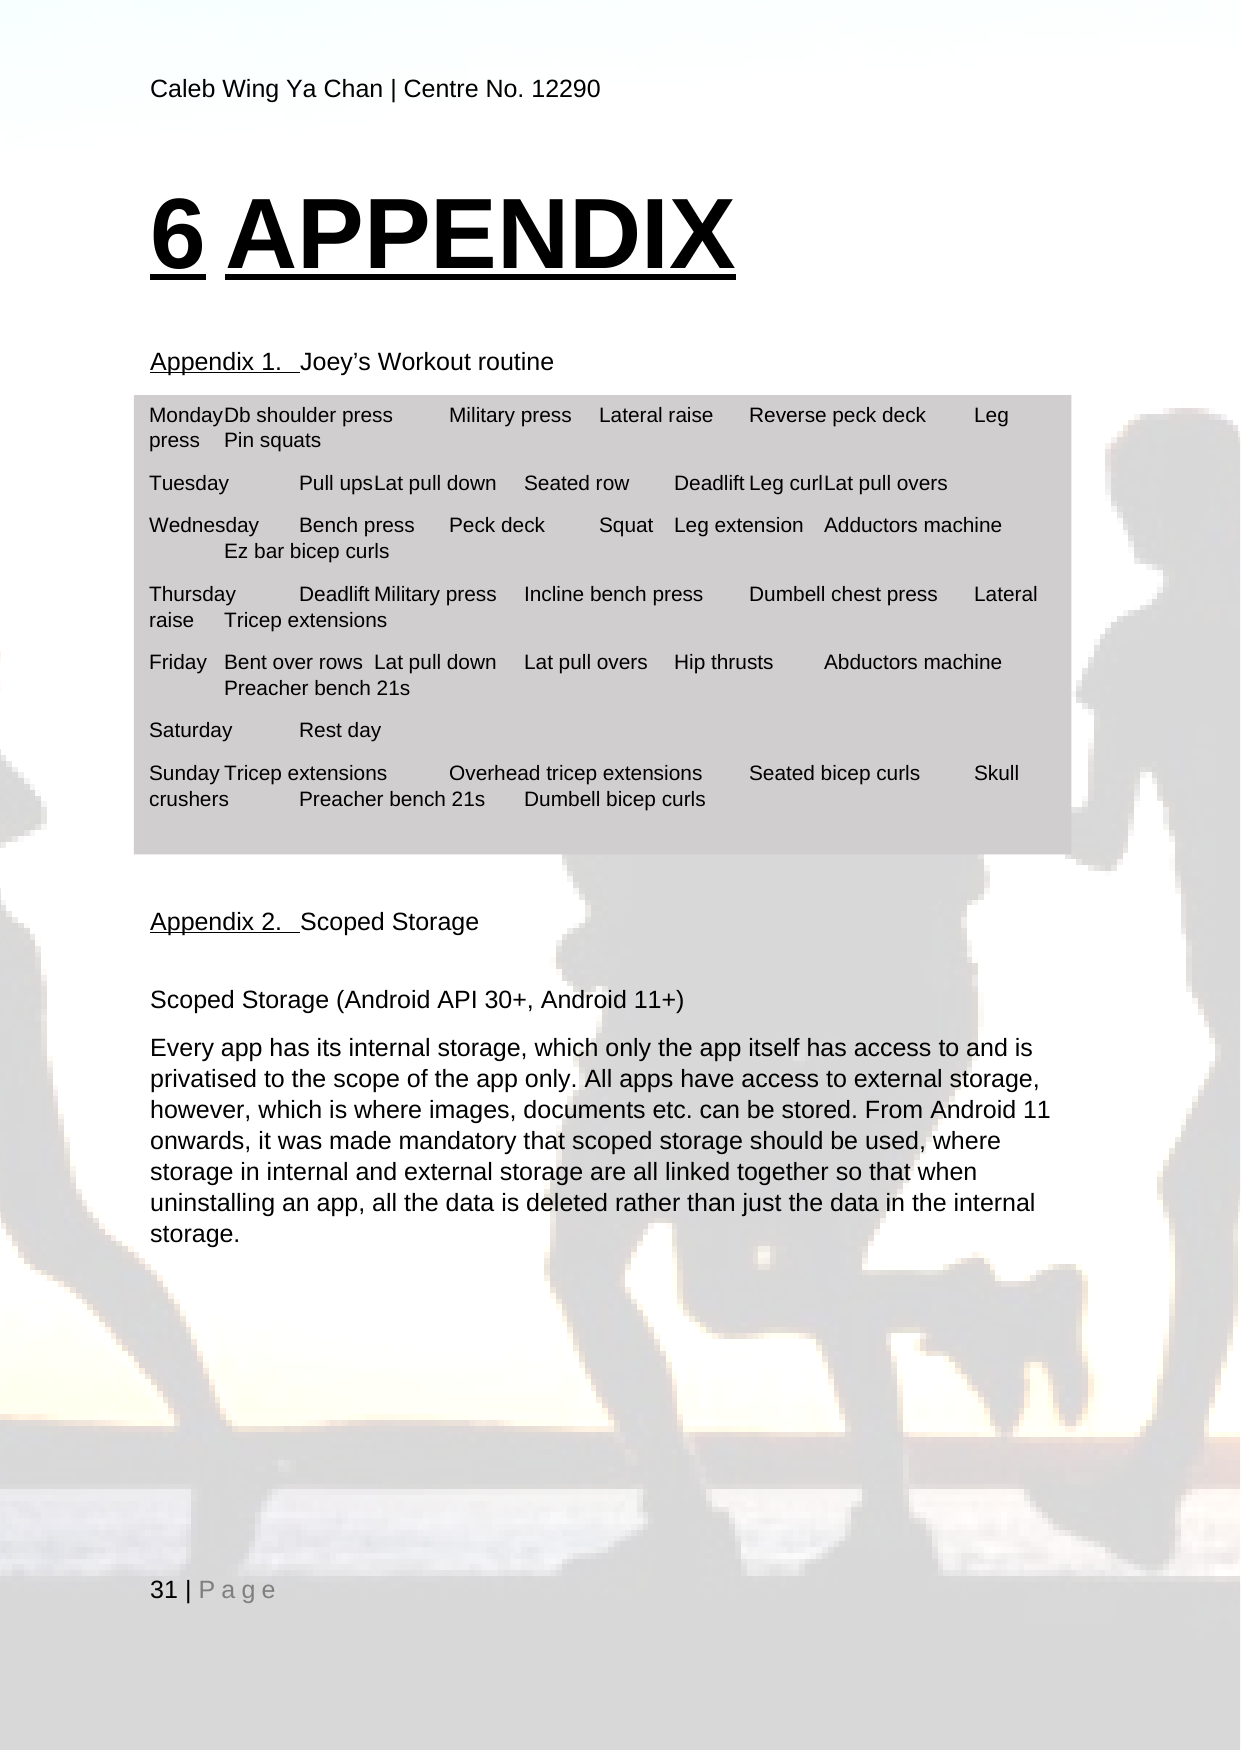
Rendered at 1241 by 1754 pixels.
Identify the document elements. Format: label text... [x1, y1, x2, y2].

subtitle Scoped Storage [150, 907, 1090, 936]
text Scoped Storage (Android API 30+, Android 11+) [150, 986, 1090, 1014]
text Every app has its internal storage, which only the app itself has access to and is privatised to the scope of the app only. All apps have access to external storage, however, which is where images, documents etc. can be stored. From Android 11 onwards, it was made mandatory that scoped storage should be used, where storage in internal and external storage are all linked together so that when uninstalling an app, all the data is deleted rather than just the data in the internal storage. [150, 1033, 1090, 1248]
subtitle Joey’s Workout routine [150, 347, 1090, 376]
subtitle APPENDIX [150, 175, 1090, 290]
